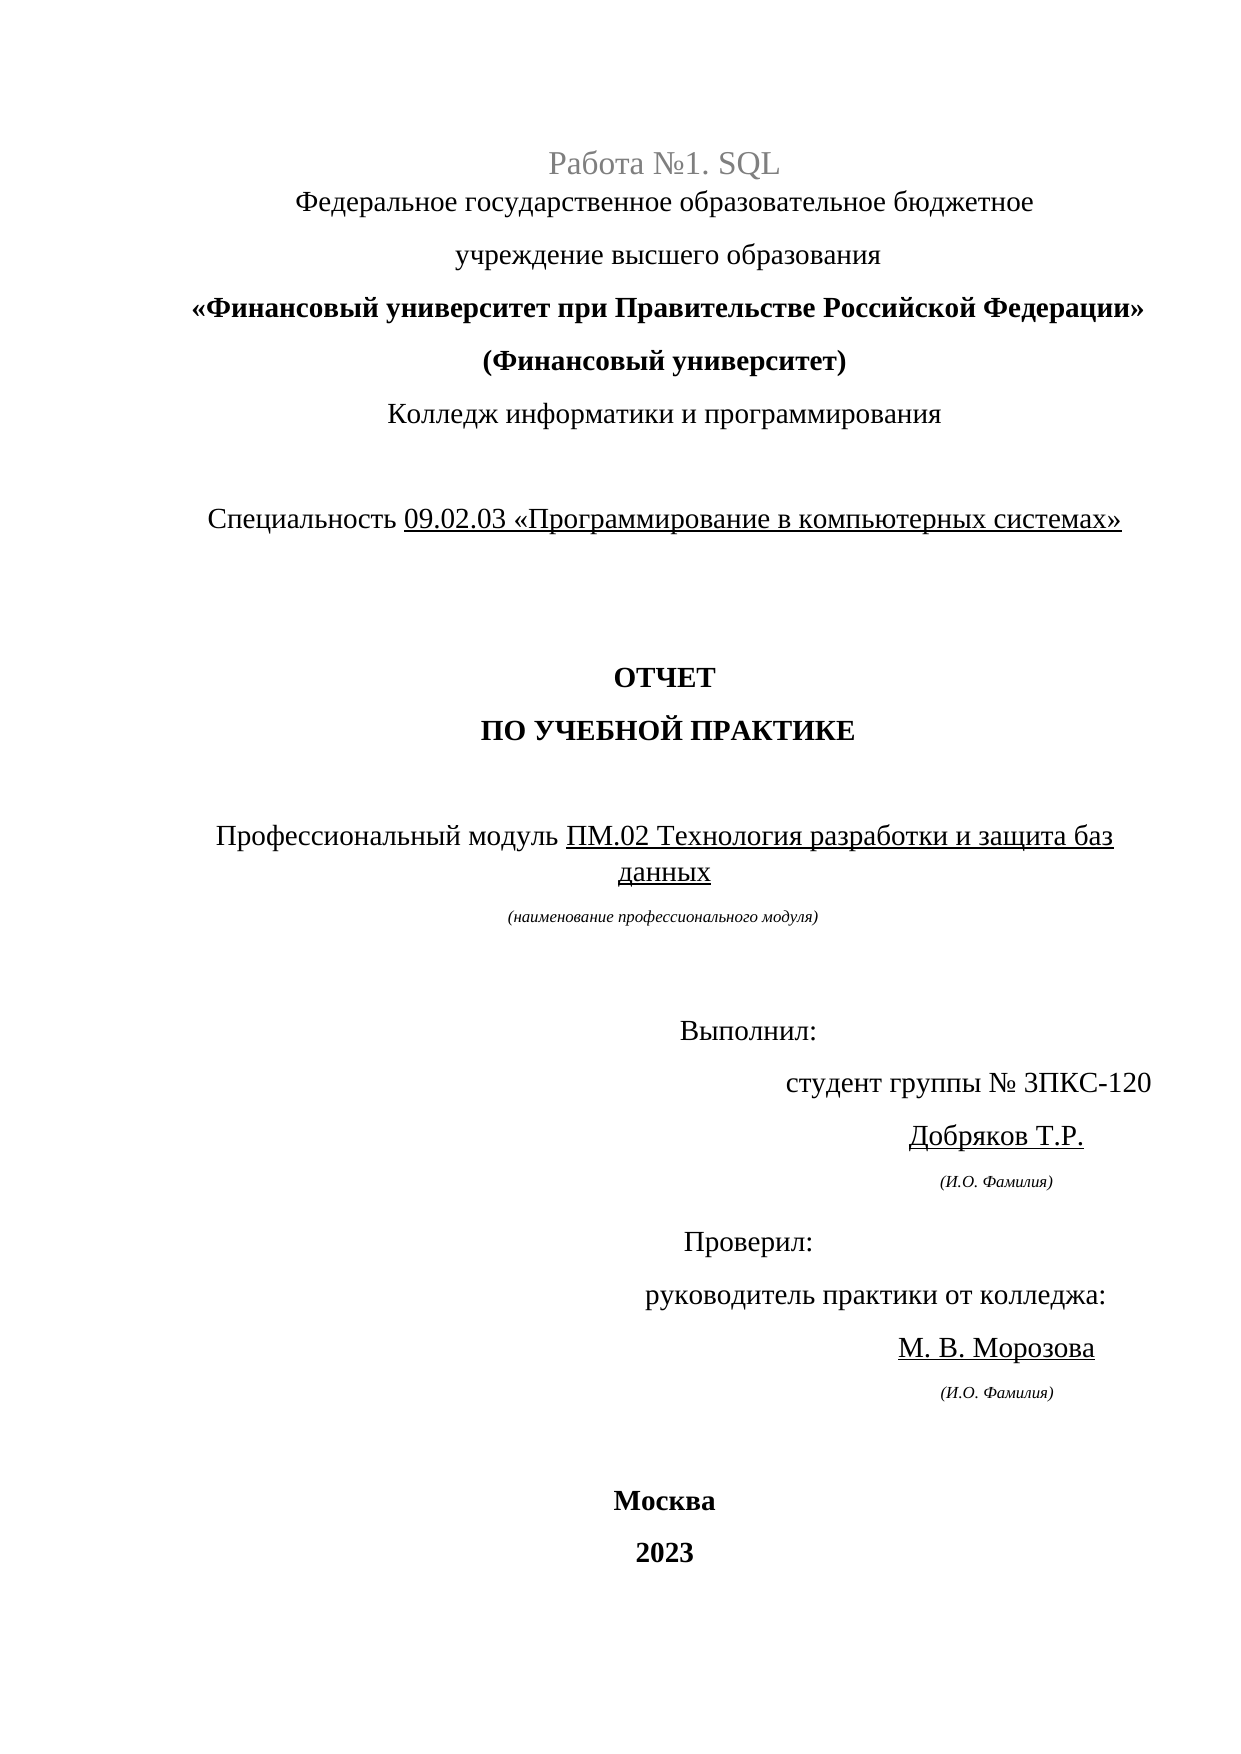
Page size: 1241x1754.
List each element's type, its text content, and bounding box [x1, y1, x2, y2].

text Добряков Т.Р. [767, 1118, 1152, 1152]
text (И.О. Фамилия) [841, 1171, 1152, 1205]
text (наименование профессионального модуля) [177, 907, 1152, 941]
text Колледж информатики и программирования [177, 396, 1152, 429]
text Проверил: [177, 1224, 1152, 1258]
subtitle Работа №1. SQL [177, 143, 1152, 181]
text «Финансовый университет при Правительстве Российской Федерации» [177, 290, 1152, 324]
text (И.О. Фамилия) [472, 1382, 1152, 1416]
text ПО УЧЕБНОЙ ПРАКТИКЕ [177, 713, 1152, 746]
text Москва [177, 1483, 1152, 1516]
text Профессиональный модуль ПМ.02 Технология разработки и защита баз данных [177, 818, 1152, 888]
text студент группы № 3ПКС-120 [177, 1066, 1152, 1099]
text ОТЧЕТ [177, 660, 1152, 693]
text (Финансовый университет) [177, 343, 1152, 376]
text Специальность 09.02.03 «Программирование в компьютерных системах» [177, 501, 1152, 535]
text 2023 [177, 1535, 1152, 1569]
text Выполнил: [177, 1013, 1152, 1046]
text руководитель практики от колледжа: [177, 1277, 1152, 1310]
text Федеральное государственное образовательное бюджетное [177, 184, 1152, 218]
text М. В. Морозова [767, 1330, 1152, 1363]
text учреждение высшего образования [177, 237, 1152, 271]
